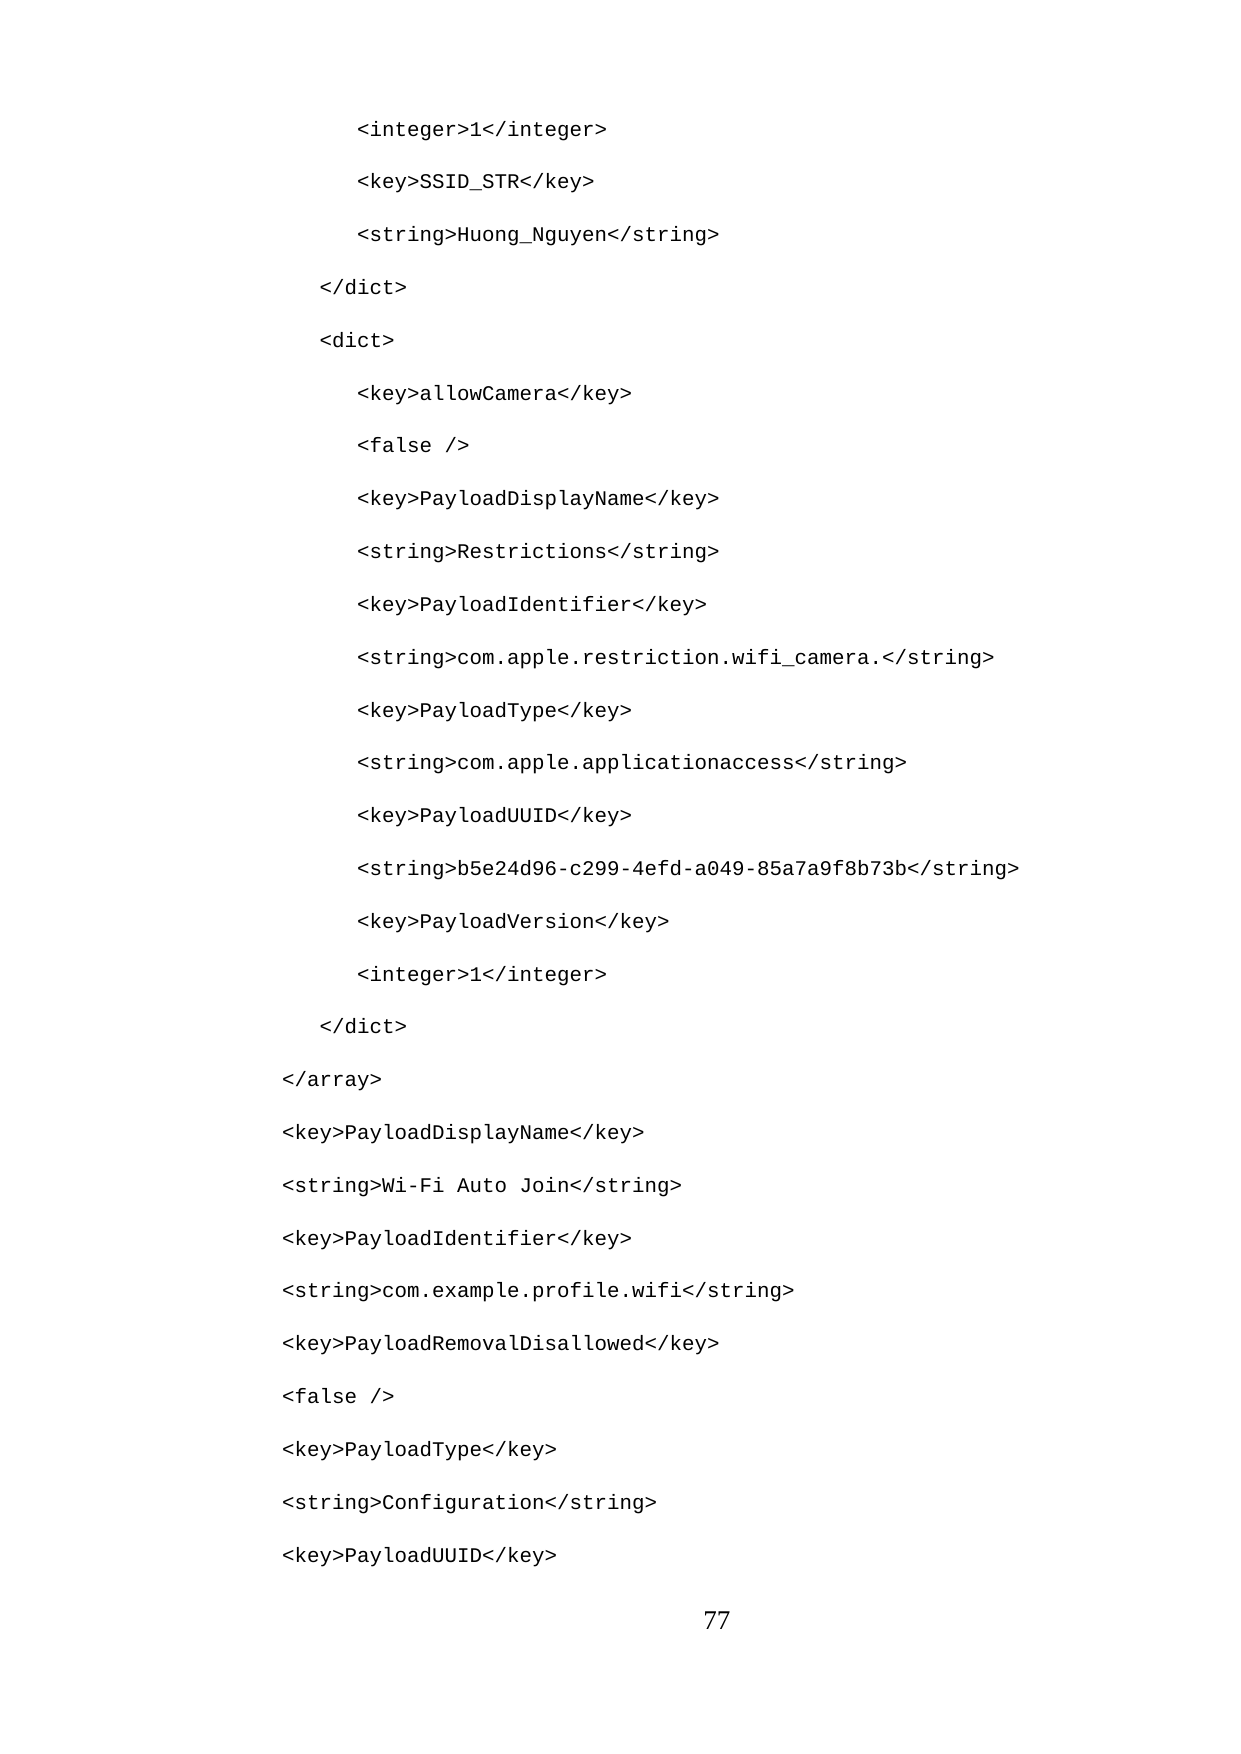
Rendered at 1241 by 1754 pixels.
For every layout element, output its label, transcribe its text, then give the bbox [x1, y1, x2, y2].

text <string>com.apple.applicationaccess</string> [357, 752, 1152, 776]
text <false /> [357, 436, 1152, 459]
text <key>allowCamera</key> [357, 383, 1152, 406]
text <key>PayloadUUID</key> [282, 1544, 1152, 1568]
text <key>SSID_STR</key> [357, 171, 1152, 195]
text <string>Huong_Nguyen</string> [357, 224, 1152, 248]
text <integer>1</integer> [357, 119, 1152, 142]
text <string>com.apple.restriction.wifi_camera.</string> [357, 647, 1152, 670]
text <key>PayloadIdentifier</key> [282, 1228, 1152, 1251]
text <key>PayloadDisplayName</key> [282, 1122, 1152, 1146]
text <string>com.example.profile.wifi</string> [282, 1281, 1152, 1304]
text <key>PayloadUUID</key> [357, 805, 1152, 829]
text <integer>1</integer> [357, 964, 1152, 987]
text <key>PayloadVersion</key> [357, 911, 1152, 934]
text <false /> [282, 1386, 1152, 1410]
text <key>PayloadRemovalDisallowed</key> [282, 1333, 1152, 1357]
text <key>PayloadType</key> [282, 1439, 1152, 1463]
text <string>Wi-Fi Auto Join</string> [282, 1175, 1152, 1198]
text <string>b5e24d96-c299-4efd-a049-85a7a9f8b73b</string> [357, 858, 1152, 882]
text </dict> [207, 277, 1152, 301]
text <key>PayloadType</key> [357, 699, 1152, 723]
text <key>PayloadDisplayName</key> [357, 488, 1152, 512]
text <key>PayloadIdentifier</key> [357, 594, 1152, 618]
text <string>Configuration</string> [282, 1492, 1152, 1515]
text <string>Restrictions</string> [357, 541, 1152, 565]
text </array> [207, 1069, 1152, 1093]
text </dict> [207, 1016, 1152, 1040]
text <dict> [207, 330, 1152, 353]
